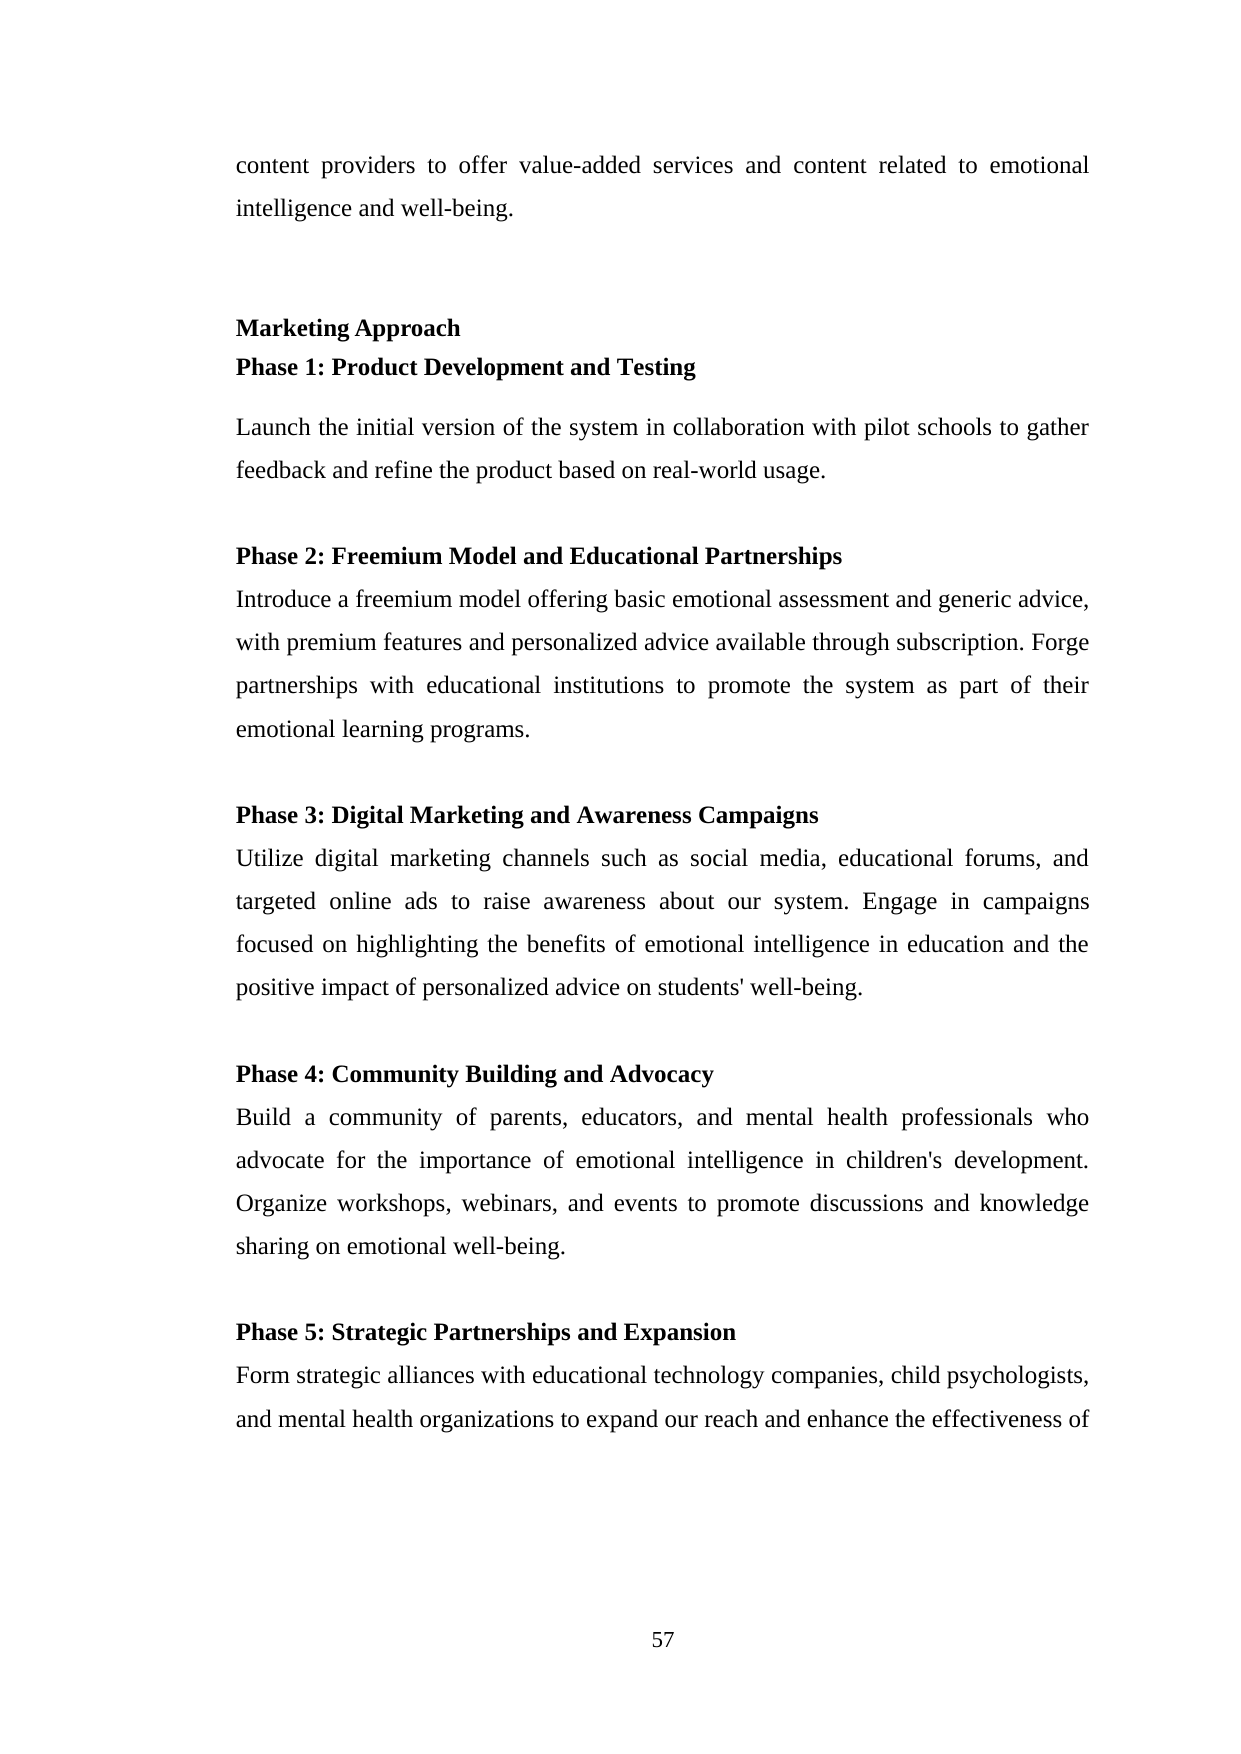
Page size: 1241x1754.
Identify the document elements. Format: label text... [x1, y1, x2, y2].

text Phase 3: Digital Marketing and Awareness Campaigns [236, 800, 1090, 829]
text Launch the initial version of the system in collaboration with pilot schools to gather feedback and refine the product based on real-world usage. [236, 412, 1090, 484]
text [236, 150, 1090, 222]
text Phase 1: Product Development and Testing [236, 352, 1090, 381]
text Phase 4: Community Building and Advocacy [236, 1059, 1090, 1087]
subtitle Marketing Approach [236, 313, 1090, 341]
text Build a community of parents, educators, and mental health professionals who advocate for the importance of emotional intelligence in children's development. Organize workshops, webinars, and events to promote discussions and knowledge sharing on emotional well-being. [236, 1102, 1090, 1260]
text Phase 5: Strategic Partnerships and Expansion [236, 1317, 1090, 1346]
text Phase 2: Freemium Model and Educational Partnerships [236, 541, 1090, 570]
text Introduce a freemium model offering basic emotional assessment and generic advice, with premium features and personalized advice available through subscription. Forge partnerships with educational institutions to promote the system as part of their emotional learning programs. [236, 584, 1090, 742]
text Utilize digital marketing channels such as social media, educational forums, and targeted online ads to raise awareness about our system. Engage in campaigns focused on highlighting the benefits of emotional intelligence in education and the positive impact of personalized advice on students' well-being. [236, 843, 1090, 1001]
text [236, 1361, 1090, 1432]
